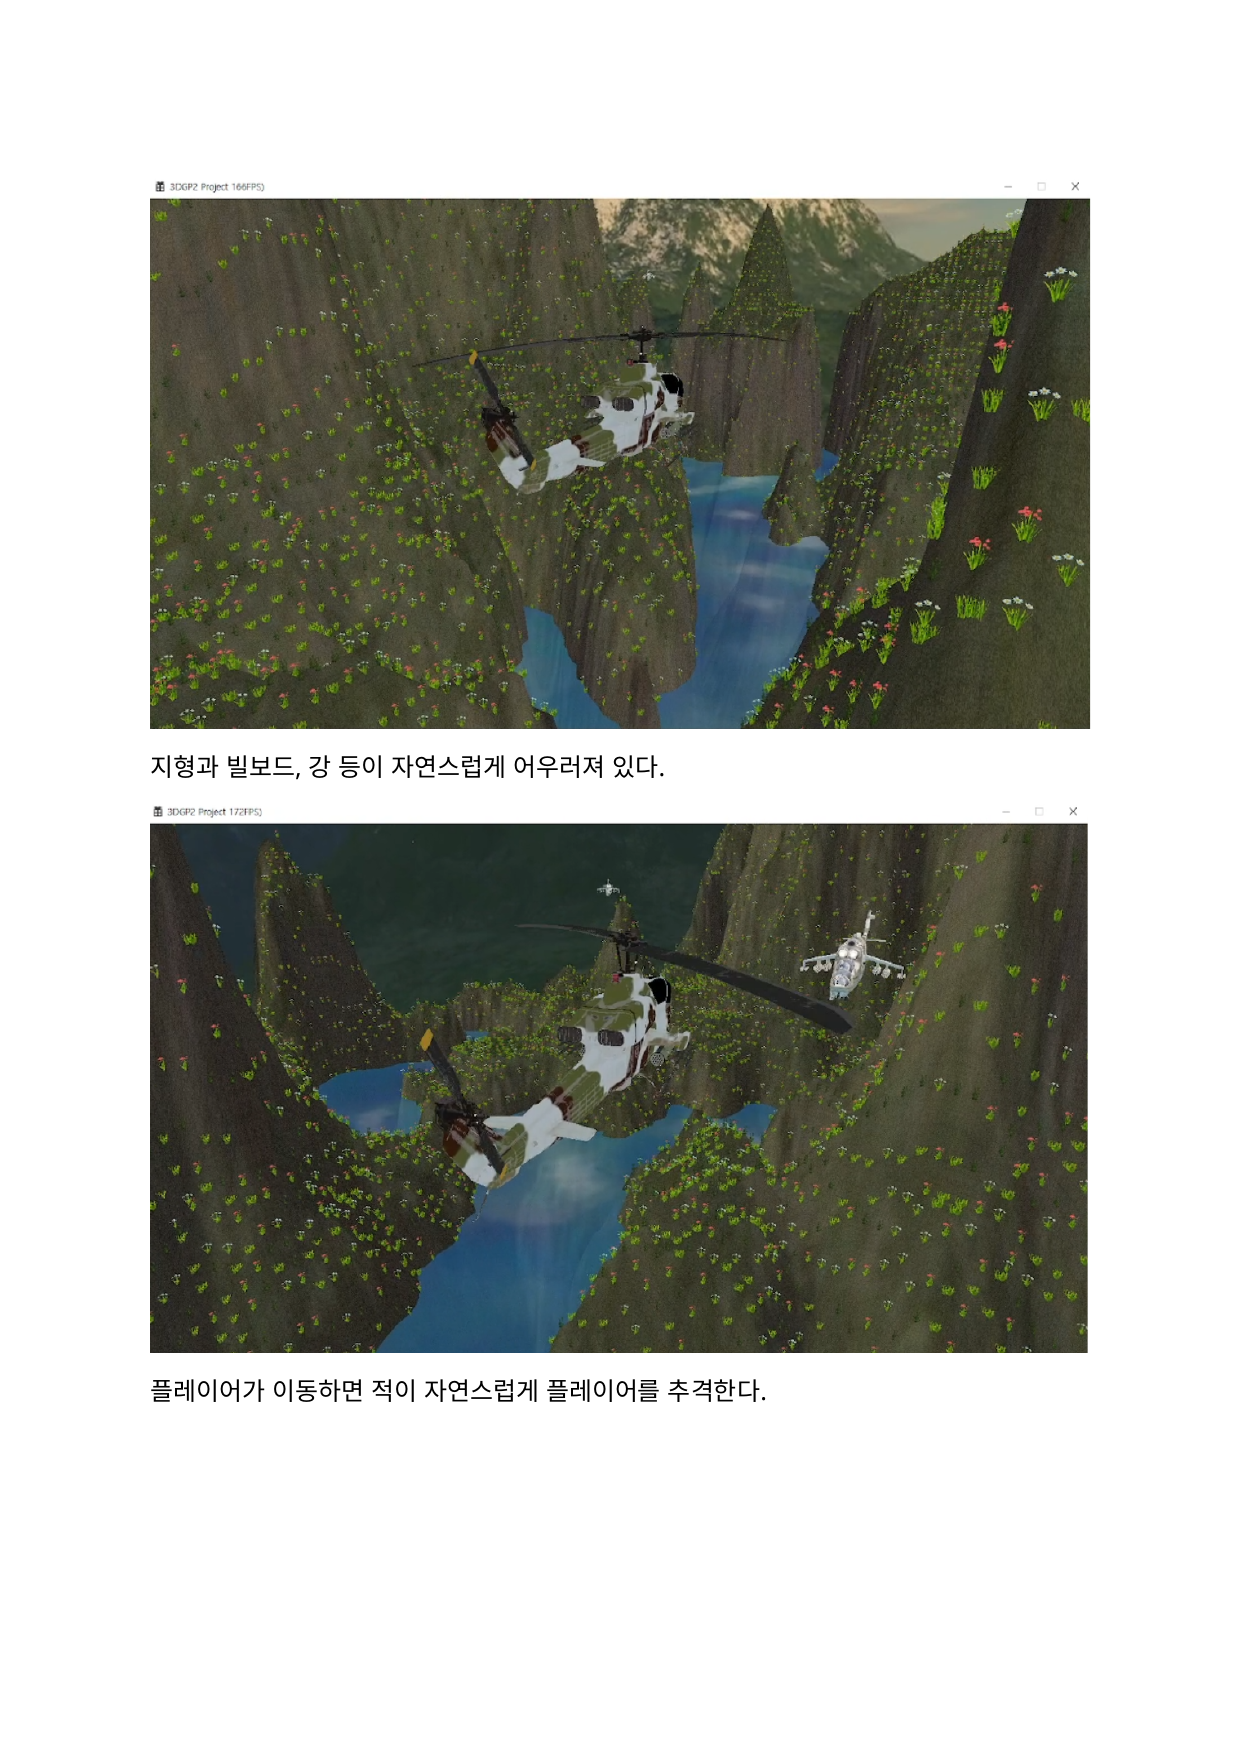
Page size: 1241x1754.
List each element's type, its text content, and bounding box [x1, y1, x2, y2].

text 플레이어가 이동하면 적이 자연스럽게 플레이어를 추격한다. [150, 1371, 1090, 1407]
picture [150, 803, 1088, 1353]
picture [150, 177, 1091, 729]
text 지형과 빌보드, 강 등이 자연스럽게 어우러져 있다. [150, 747, 1090, 783]
